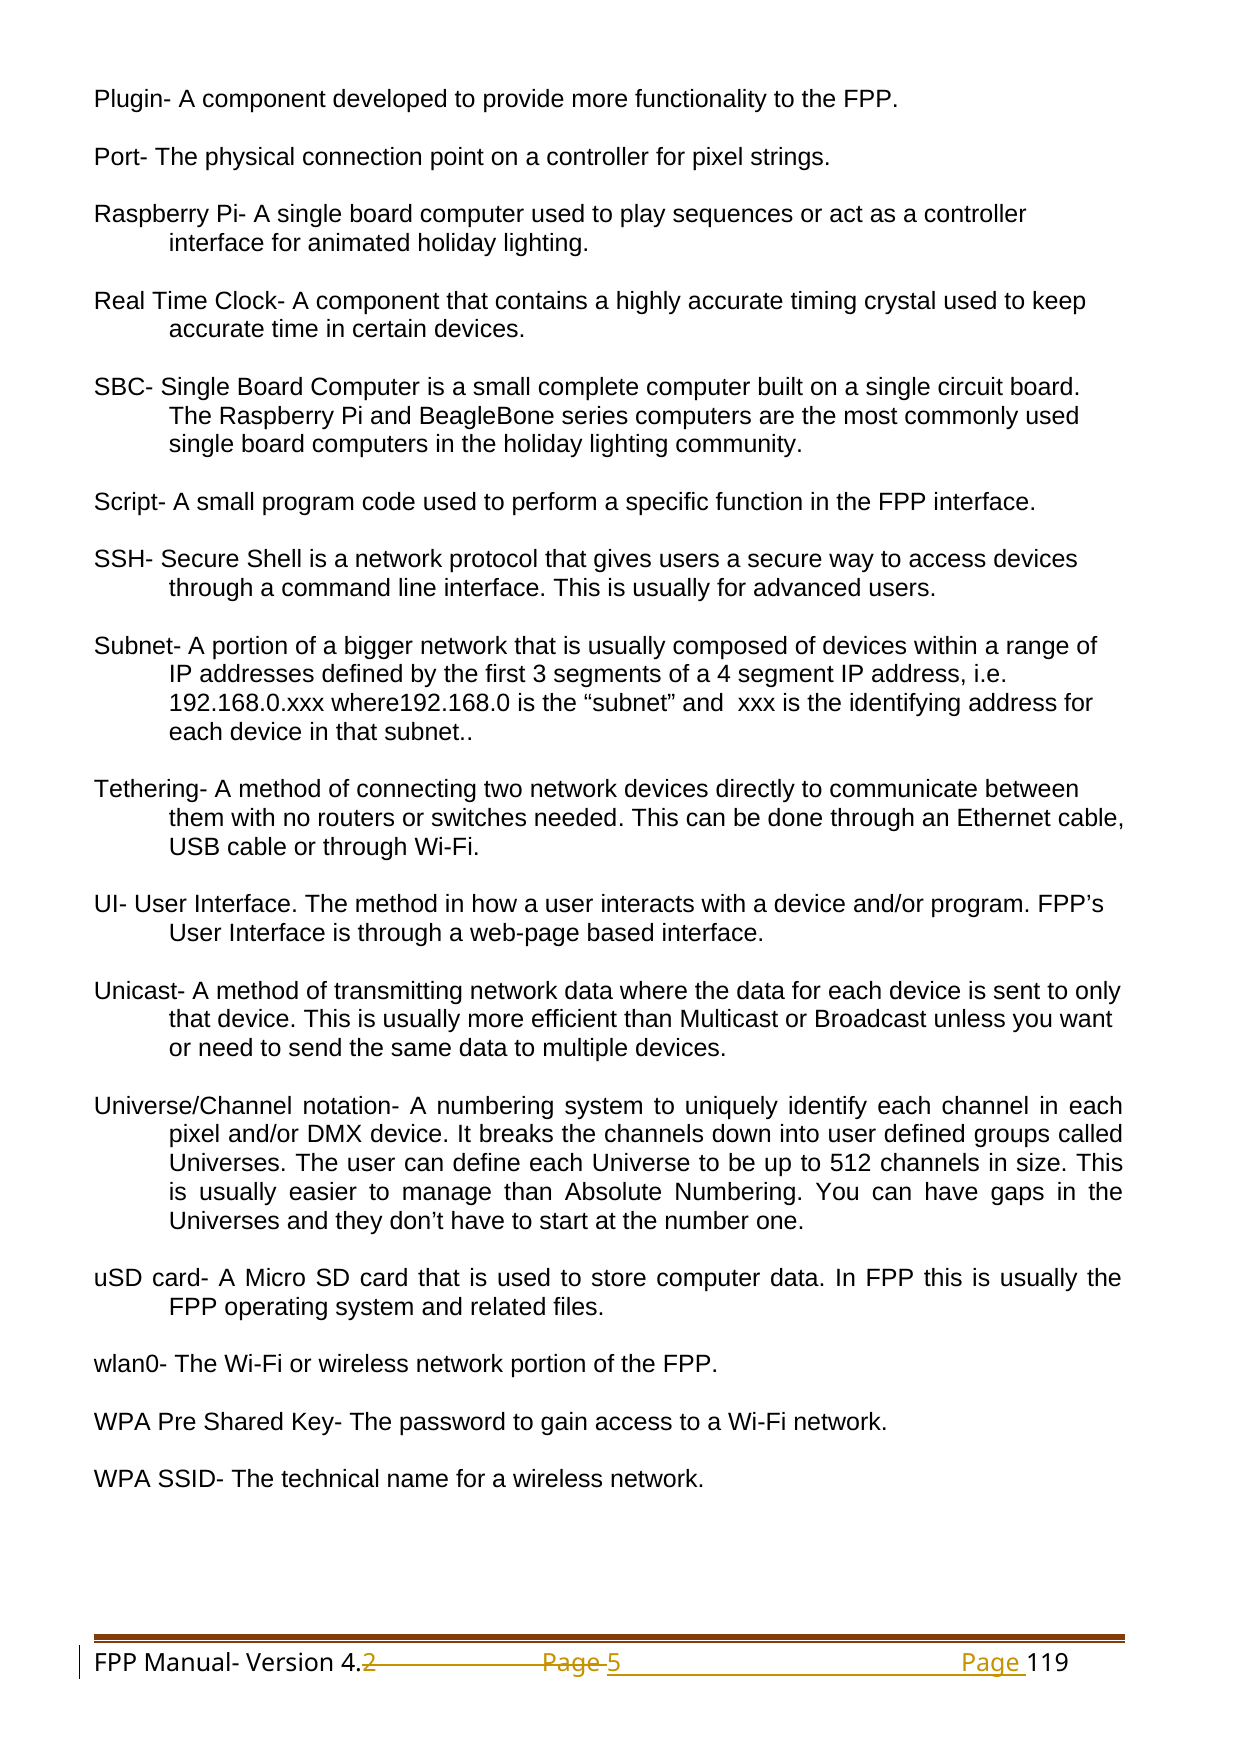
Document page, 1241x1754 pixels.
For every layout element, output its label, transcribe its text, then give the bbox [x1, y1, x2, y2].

text uSD card- A Micro SD card that is used to store computer data. In FPP this is usually the FPP operating system and related files. [94, 1263, 1125, 1321]
text wlan0- The Wi-Fi or wireless network portion of the FPP. [94, 1349, 1125, 1378]
text Unicast- A method of transmitting network data where the data for each device is sent to only that device. This is usually more efficient than Multicast or Broadcast unless you want or need to send the same data to multiple devices. [94, 976, 1125, 1062]
text UI- User Interface. The method in how a user interacts with a device and/or program. FPP’s User Interface is through a web-page based interface. [94, 889, 1125, 947]
text SBC- Single Board Computer is a small complete computer built on a single circuit board. The Raspberry Pi and BeagleBone series computers are the most commonly used single board computers in the holiday lighting community. [94, 372, 1125, 458]
text Port- The physical connection point on a controller for pixel strings. [94, 142, 1125, 171]
text WPA SSID- The technical name for a wireless network. [94, 1464, 1125, 1493]
text Raspberry Pi- A single board computer used to play sequences or act as a controller interface for animated holiday lighting. [94, 199, 1125, 257]
text Plugin- A component developed to provide more functionality to the FPP. [94, 84, 1125, 113]
text Tethering- A method of connecting two network devices directly to communicate between them with no routers or switches needed. This can be done through an Ethernet cable, USB cable or through Wi-Fi. [94, 774, 1125, 861]
text WPA Pre Shared Key- The password to gain access to a Wi-Fi network. [94, 1407, 1125, 1436]
text SSH- Secure Shell is a network protocol that gives users a secure way to access devices through a command line interface. This is usually for advanced users. [94, 544, 1125, 602]
text Universe/Channel notation- A numbering system to uniquely identify each channel in each pixel and/or DMX device. It breaks the channels down into user defined groups called Universes. The user can define each Universe to be up to 512 channels in size. This is usually easier to manage than Absolute Numbering. You can have gaps in the Universes and they don’t have to start at the number one. [94, 1091, 1125, 1234]
text Script- A small program code used to perform a specific function in the FPP interface. [94, 487, 1125, 516]
text Real Time Clock- A component that contains a highly accurate timing crystal used to keep accurate time in certain devices. [94, 286, 1125, 343]
text Subnet- A portion of a bigger network that is usually composed of devices within a range of IP addresses defined by the first 3 segments of a 4 segment IP address, i.e. 192.168.0.xxx where192.168.0 is the “subnet” and xxx is the identifying address for each device in that subnet.. [94, 631, 1125, 746]
